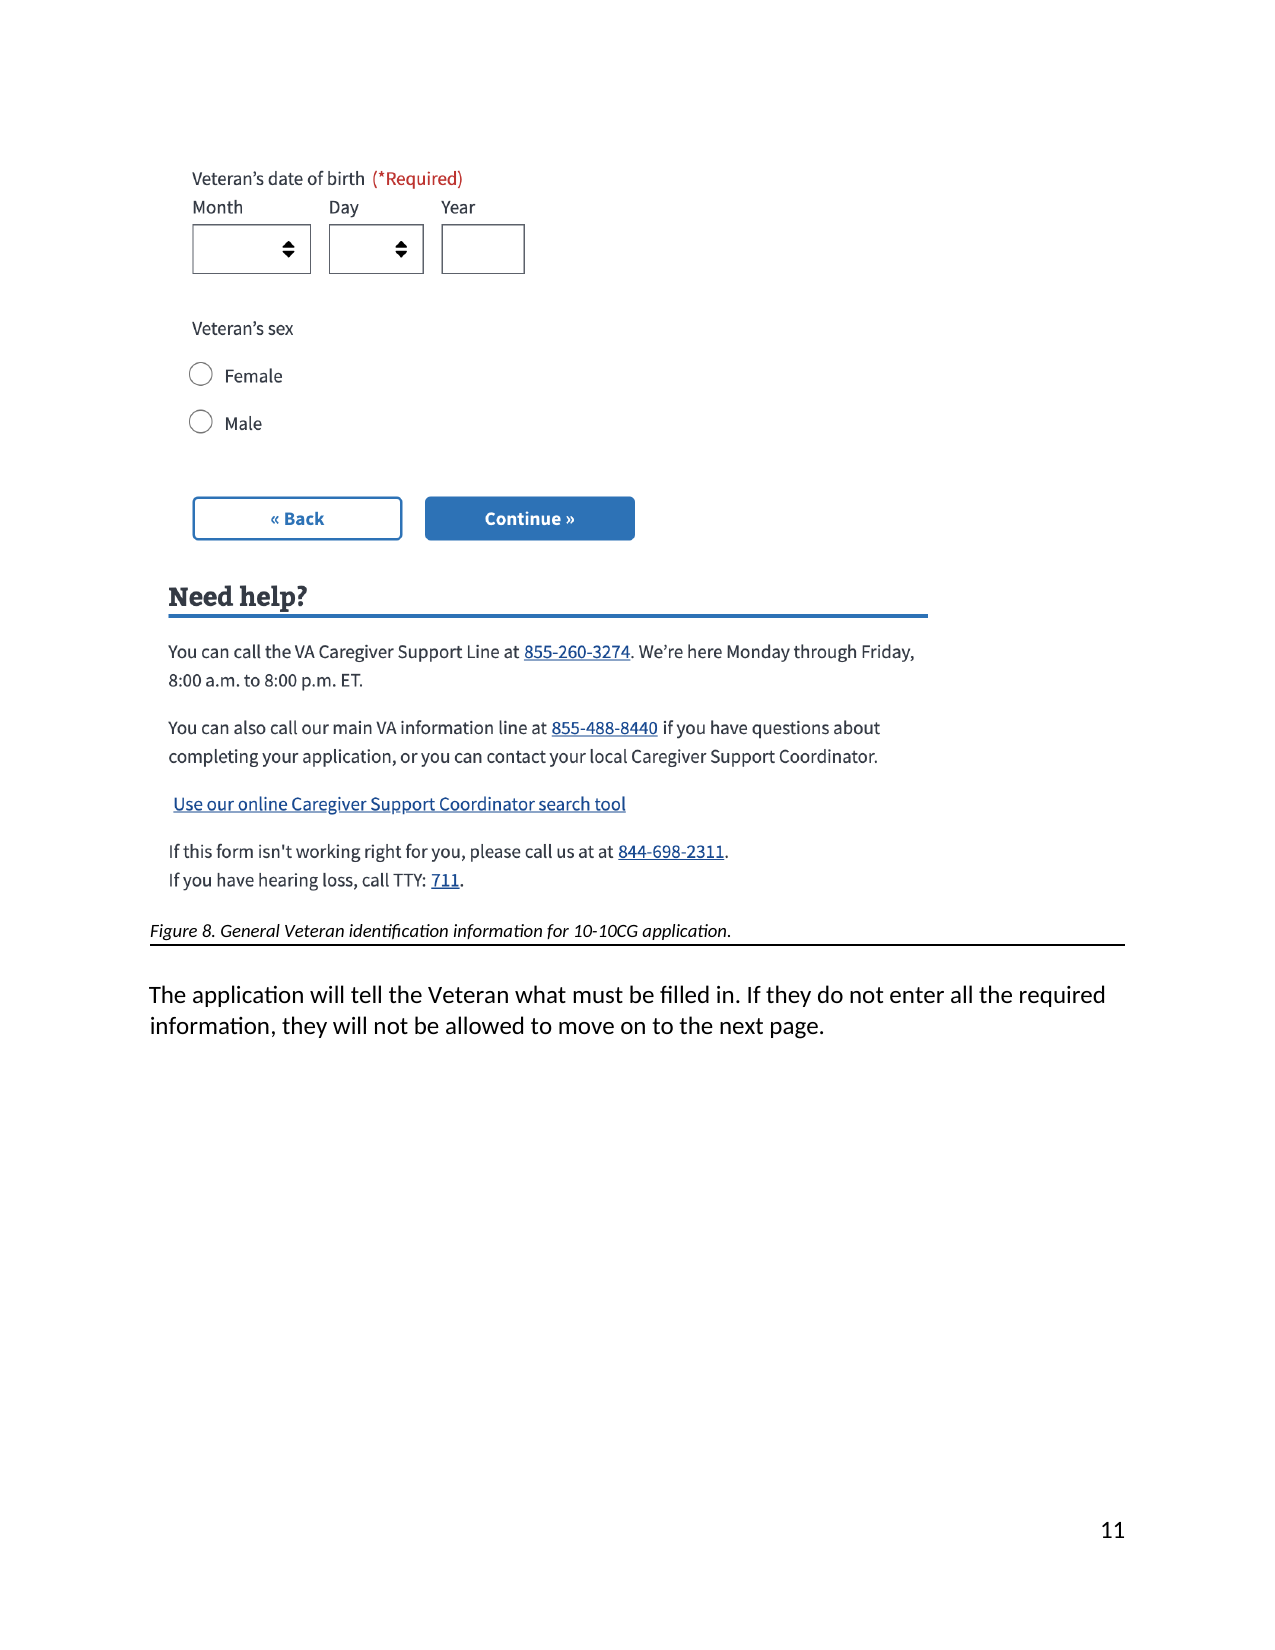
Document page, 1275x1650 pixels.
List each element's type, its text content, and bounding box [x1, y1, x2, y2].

text The application will tell the Veteran what must be filled in. If they do not enter all the required information, they will not be allowed to move on to the next page. [148, 979, 1114, 1040]
text Figure 8. General Veteran identification information for 10-10CG application. [150, 919, 1125, 944]
picture [150, 150, 954, 917]
